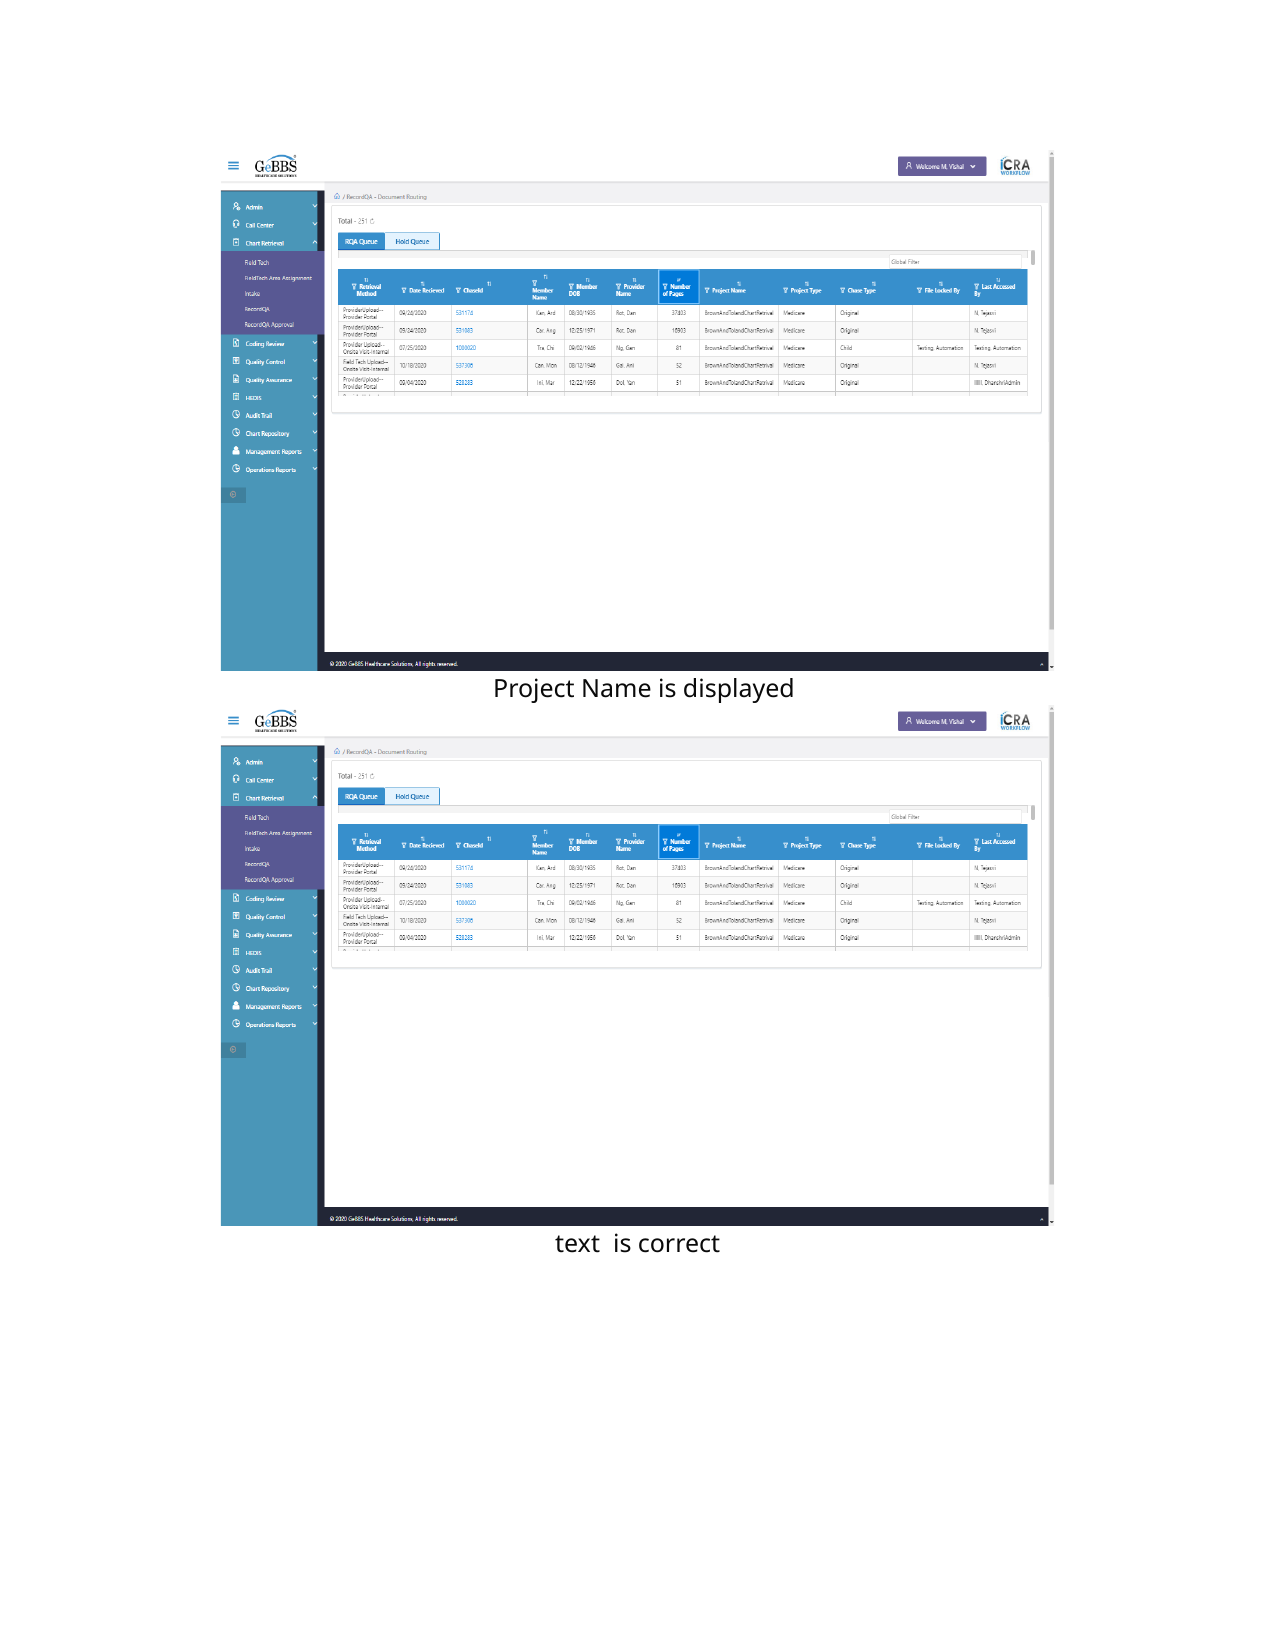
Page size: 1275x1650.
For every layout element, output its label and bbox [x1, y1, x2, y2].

picture [220, 150, 1055, 671]
text [150, 150, 1125, 1260]
picture [220, 705, 1055, 1226]
